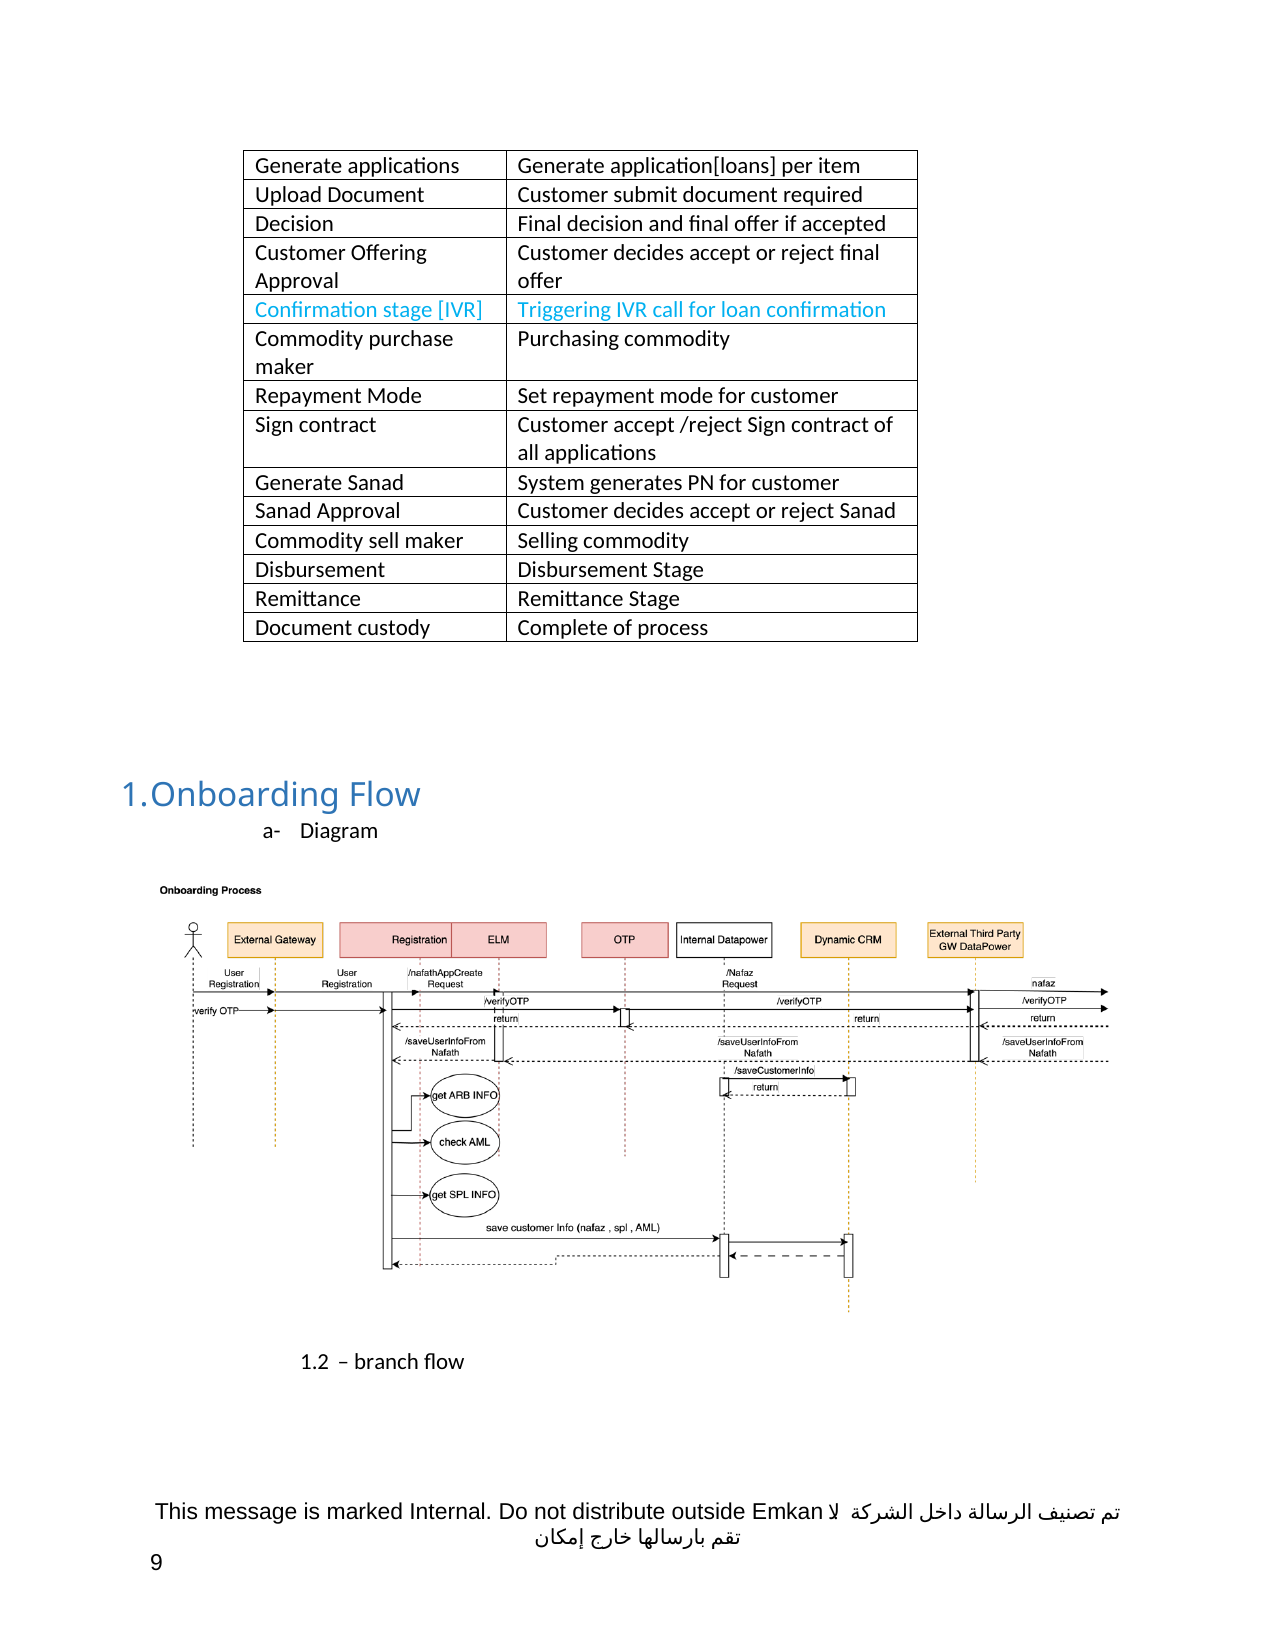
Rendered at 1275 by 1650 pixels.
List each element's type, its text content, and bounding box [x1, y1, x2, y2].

picture [150, 871, 1125, 1321]
table_cell Sign contract [244, 411, 506, 467]
table_cell Set repayment mode for customer [507, 381, 917, 409]
table_cell Remittance Stage [507, 584, 917, 612]
table_cell Complete of process [507, 613, 917, 641]
table_cell Confirmation stage [IVR] [244, 295, 506, 323]
table_cell Customer submit document required [507, 180, 917, 208]
table_cell Purchasing commodity [507, 324, 917, 380]
table_cell Repayment Mode [244, 381, 506, 409]
table_cell Generate applications [244, 151, 506, 179]
table_cell Disbursement Stage [507, 555, 917, 583]
table_cell Customer decides accept or reject final offer [507, 238, 917, 294]
table_cell Generate Sanad [244, 468, 506, 496]
table_cell Commodity purchase maker [244, 324, 506, 380]
table_cell Customer decides accept or reject Sanad [507, 497, 917, 525]
table_cell Decision [244, 209, 506, 237]
list Diagram [262, 817, 1125, 844]
table_cell Commodity sell maker [244, 526, 506, 554]
table_cell Customer accept /reject Sign contract of all applications [507, 411, 917, 467]
list – branch flow [300, 1347, 1125, 1375]
table_cell Final decision and final offer if accepted [507, 209, 917, 237]
table_cell Sanad Approval [244, 497, 506, 525]
subtitle Onboarding Flow [120, 771, 1125, 817]
table_cell Selling commodity [507, 526, 917, 554]
table_cell Disbursement [244, 555, 506, 583]
table_cell System generates PN for customer [507, 468, 917, 496]
table_cell Generate application[loans] per item [507, 151, 917, 179]
table_cell Remittance [244, 584, 506, 612]
table_cell Triggering IVR call for loan confirmation [507, 295, 917, 323]
table_cell Upload Document [244, 180, 506, 208]
table_cell Customer Offering Approval [244, 238, 506, 294]
table_cell Document custody [244, 613, 506, 641]
